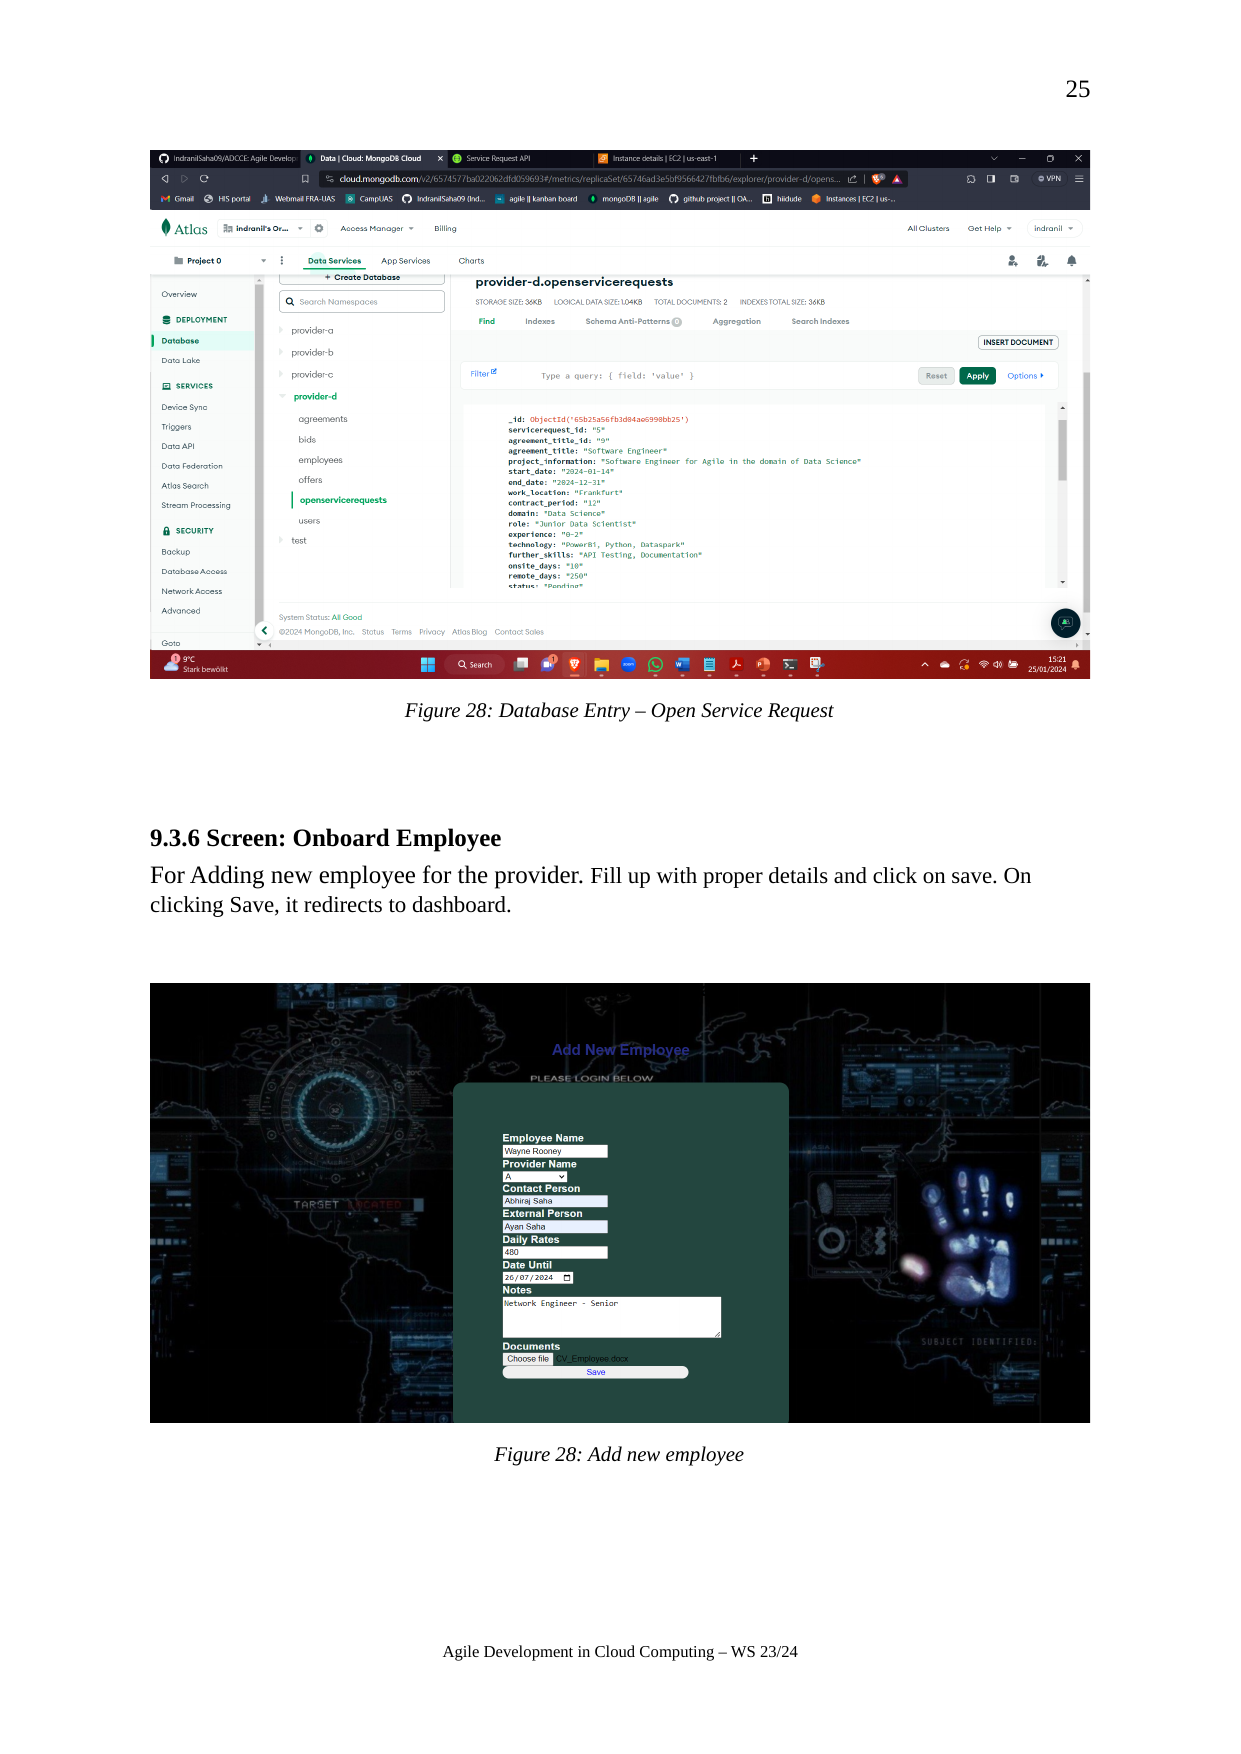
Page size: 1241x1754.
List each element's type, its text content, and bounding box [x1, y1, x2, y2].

picture [150, 150, 1091, 679]
text Figure 28: Database Entry – Open Service Request [150, 698, 1090, 722]
subtitle 9.3.6 Screen: Onboard Employee [150, 823, 1090, 852]
text Figure 28: Add new employee [150, 1442, 1090, 1466]
picture [150, 983, 1091, 1423]
text For Adding new employee for the provider. Fill up with proper details and click on save. On clicking Save, it redirects to dashboard. [150, 860, 1090, 917]
